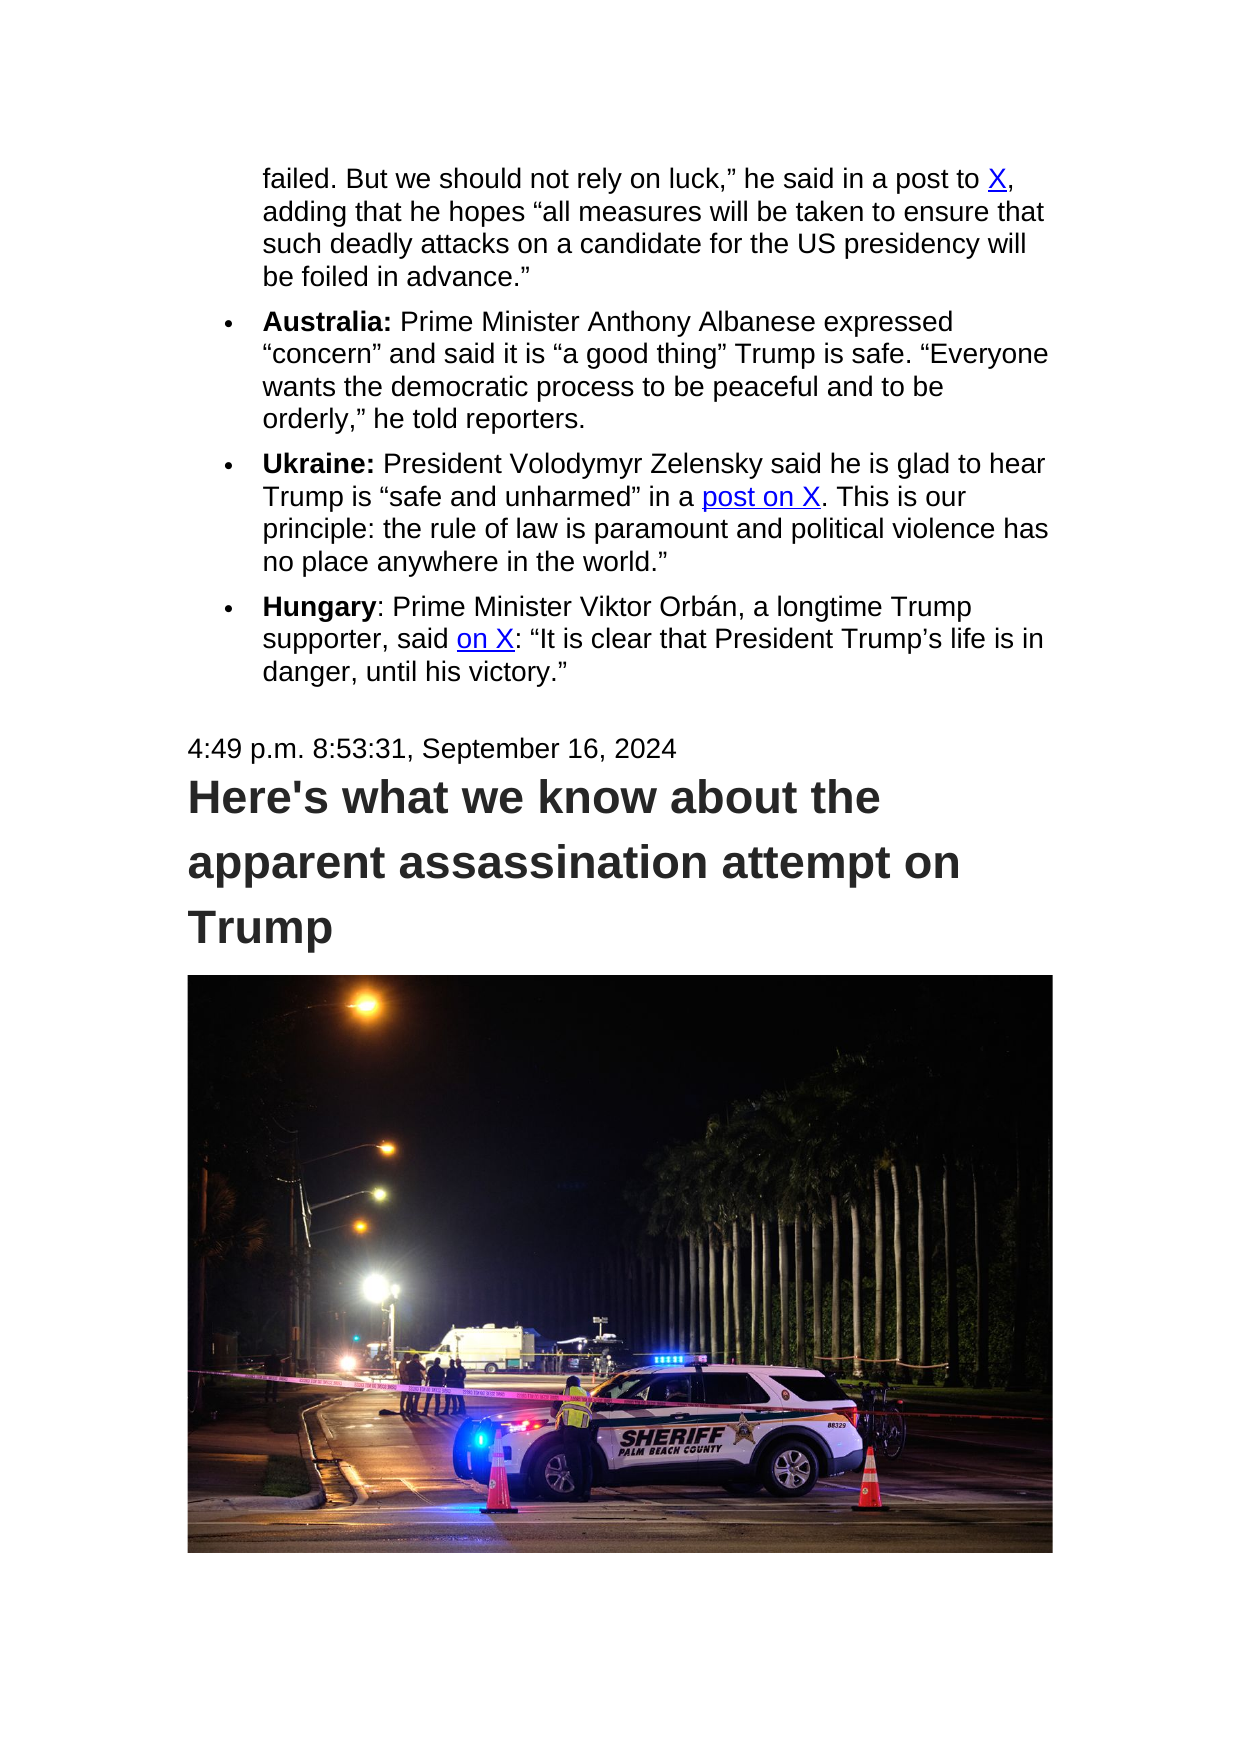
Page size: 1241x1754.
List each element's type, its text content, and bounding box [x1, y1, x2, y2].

list Australia: Prime Minister Anthony Albanese expressed “concern” and said it is “a good thing” Trump is safe. “Everyone wants the democratic process to be peaceful and to be orderly,” he told reporters. [225, 304, 1053, 434]
list Ukraine: President Volodymyr Zelensky said he is glad to hear Trump is “safe and unharmed” in a post on X. This is our principle: the rule of law is paramount and political violence has no place anywhere in the world.” [225, 447, 1053, 577]
text 4:49 p.m. 8:53:31, September 16, 2024 [187, 732, 1053, 764]
list Hungary: Prime Minister Viktor Orbán, a longtime Trump supporter, said on X: “It is clear that President Trump’s life is in danger, until his victory.” [225, 589, 1053, 687]
picture [187, 975, 1053, 1553]
text Here's what we know about the apparent assassination attempt on Trump [187, 764, 1053, 959]
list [225, 162, 1053, 292]
